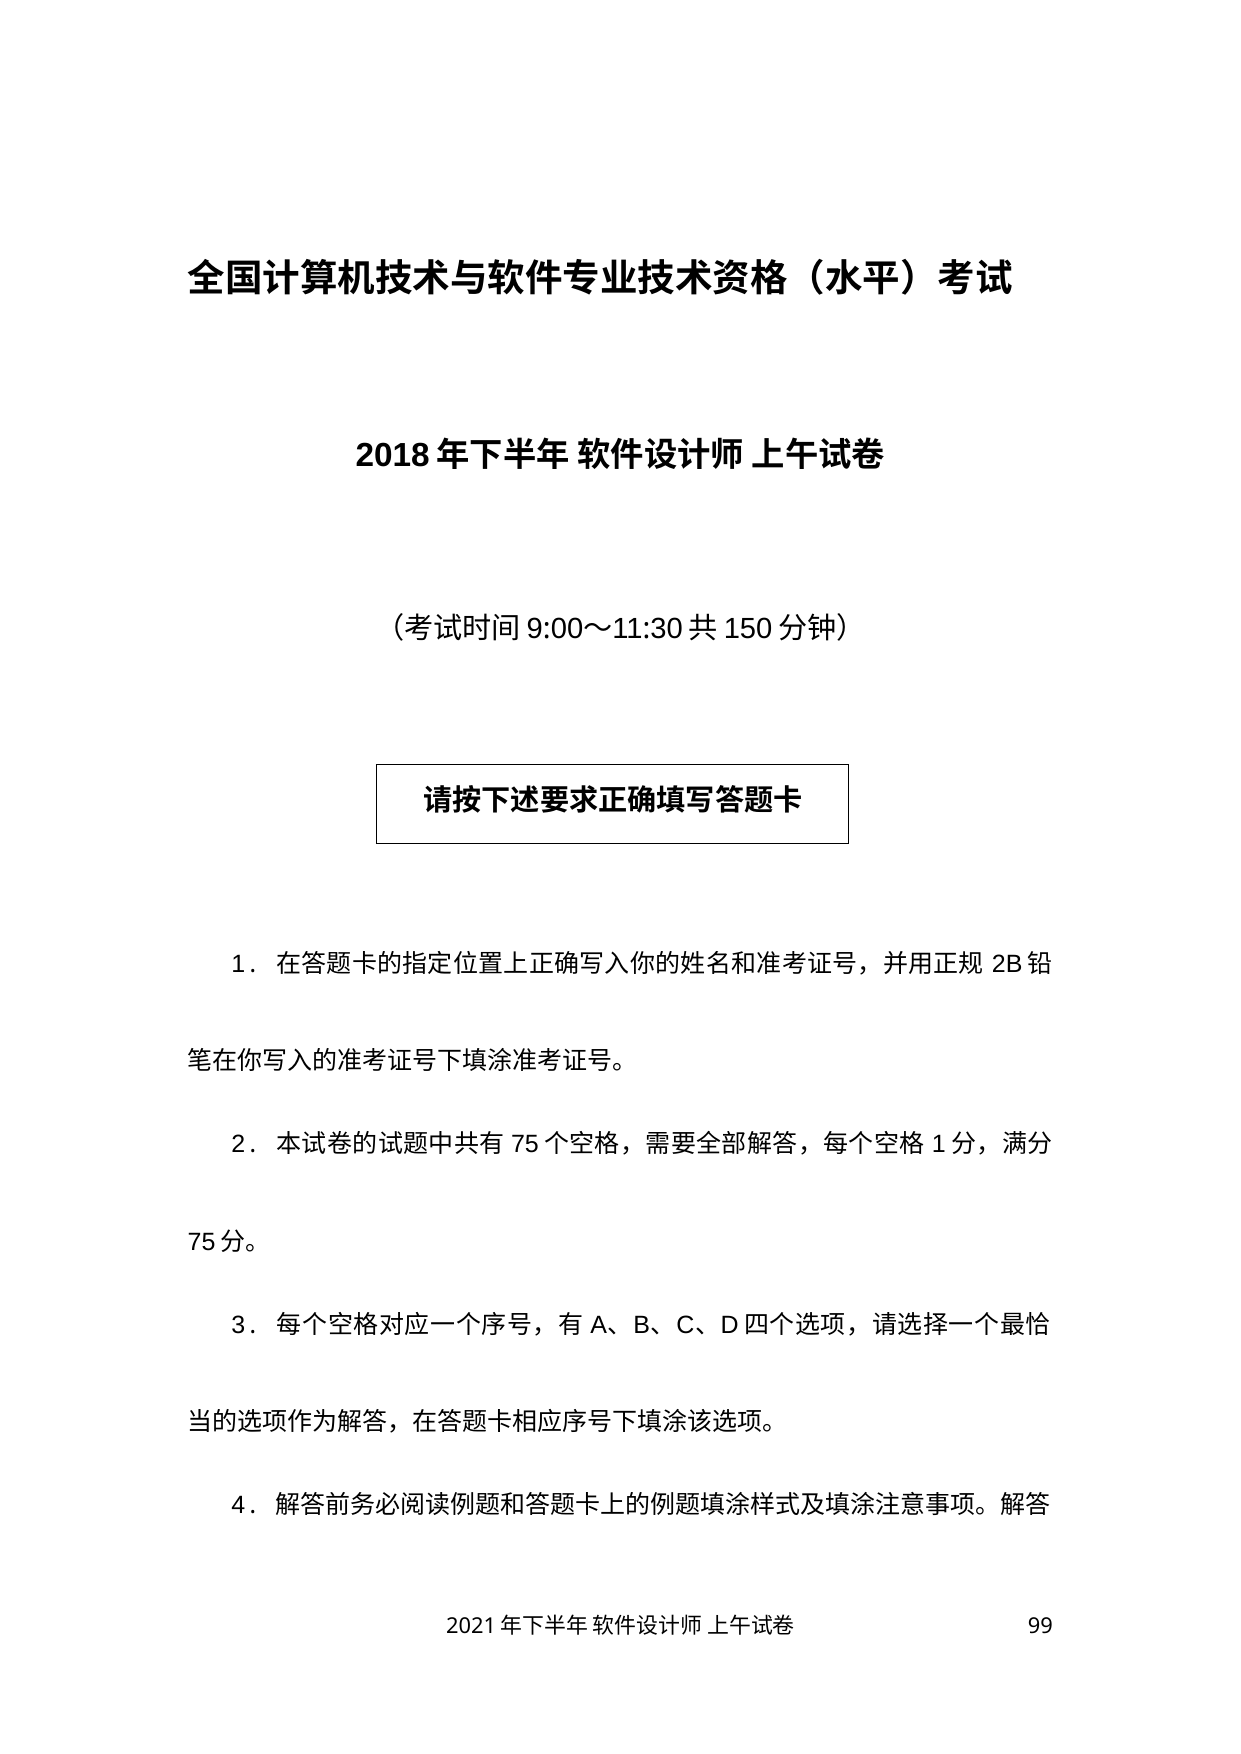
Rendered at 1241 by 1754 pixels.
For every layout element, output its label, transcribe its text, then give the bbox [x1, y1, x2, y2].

subtitle 2018年下半年 软件设计师 上午试卷 [187, 419, 1053, 484]
text 3. 每个空格对应一个序号，有A、B、C、D四个选项，请选择一个最恰当的选项作为解答，在答题卡相应序号下填涂该选项。 [187, 1290, 1053, 1452]
text 全国计算机技术与软件专业技术资格（水平）考试 [187, 243, 1053, 308]
text 2. 本试卷的试题中共有75个空格，需要全部解答，每个空格1分，满分75分。 [187, 1109, 1053, 1272]
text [187, 1471, 1053, 1536]
text （考试时间9:00～11:30共150分钟） [187, 593, 1053, 658]
text 1. 在答题卡的指定位置上正确写入你的姓名和准考证号，并用正规2B铅笔在你写入的准考证号下填涂准考证号。 [187, 929, 1053, 1091]
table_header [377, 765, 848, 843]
